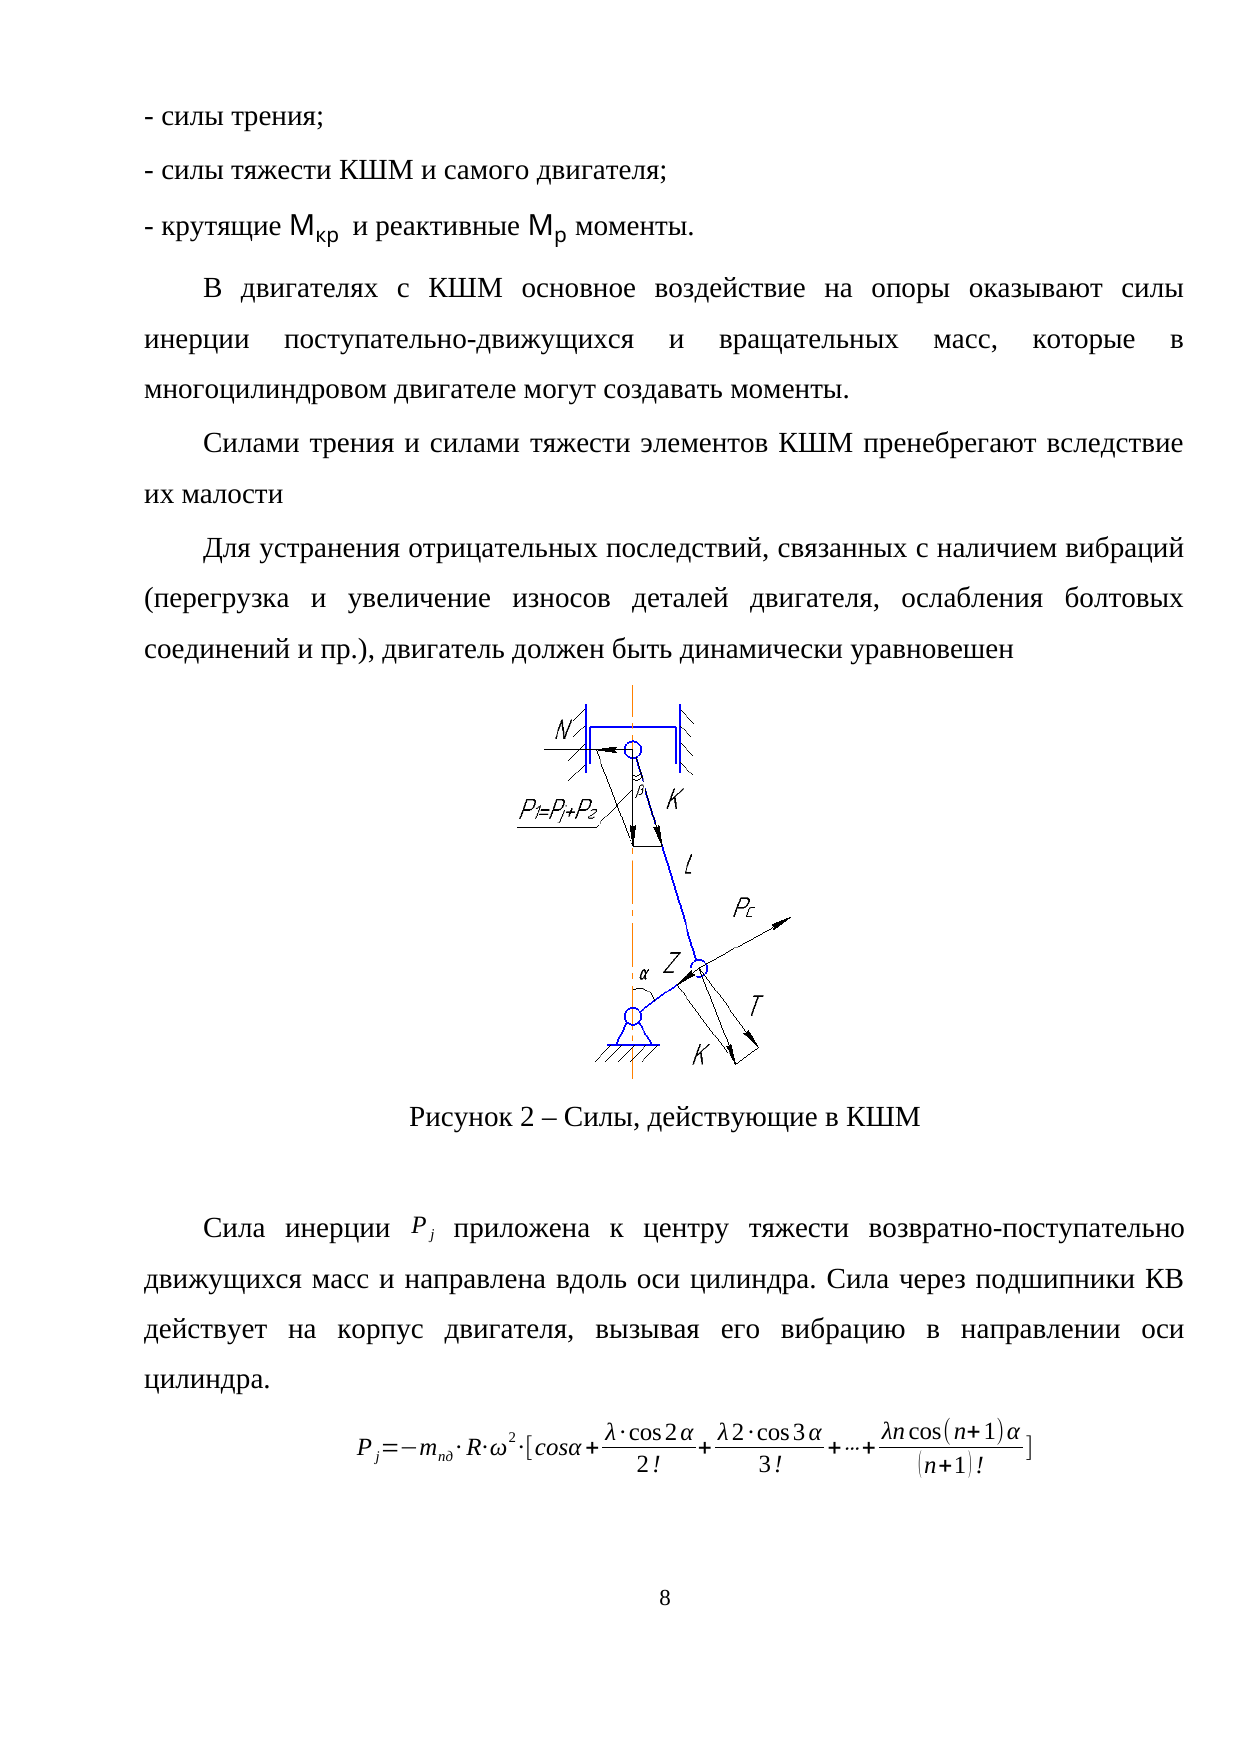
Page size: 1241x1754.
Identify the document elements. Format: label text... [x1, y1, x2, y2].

text Рисунок 2 – Силы, действующие в КШМ [133, 1099, 1196, 1132]
text Для устранения отрицательных последствий, связанных с наличием вибраций (перегрузка и увеличение износов деталей двигателя, ослабления болтовых соединений и пр.), двигатель должен быть динамически уравновешен [144, 530, 1185, 664]
text В двигателях с КШМ основное воздействие на опоры оказывают силы инерции поступательно-движущихся и вращательных масс, которые в многоцилиндровом двигателе могут создавать моменты. [144, 270, 1185, 404]
text Силами трения и силами тяжести элементов КШМ пренебрегают вследствие их малости [144, 426, 1185, 509]
list силы трения; [144, 98, 1196, 131]
text Сила инерции приложена к центру тяжести возвратно-поступательно движущихся масс и направлена вдоль оси цилиндра. Сила через подшипники КВ действует на корпус двигателя, вызывая его вибрацию в направлении оси цилиндра. [144, 1211, 1186, 1395]
picture [514, 685, 816, 1079]
list крутящие Мкр и реактивные Мр моменты. [144, 207, 1196, 246]
list силы тяжести КШМ и самого двигателя; [144, 152, 1196, 186]
